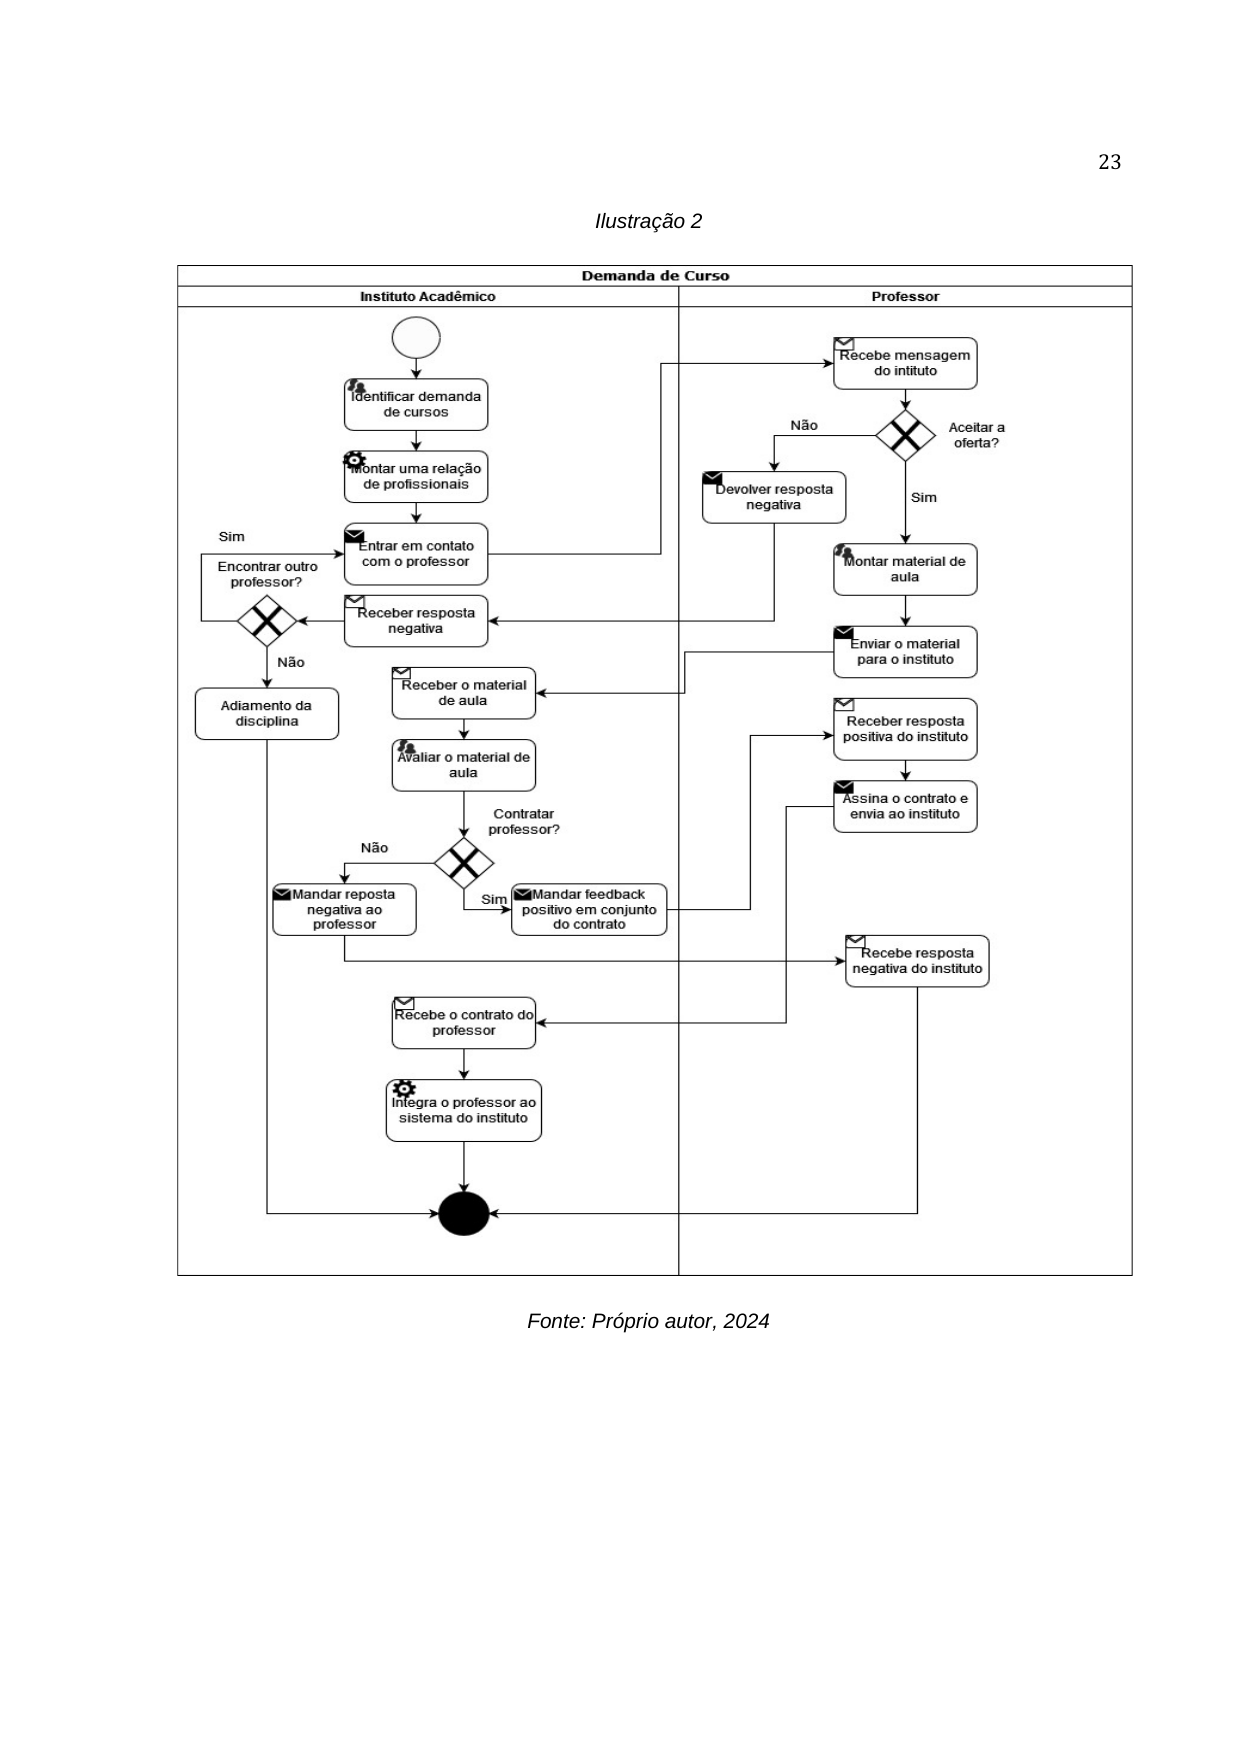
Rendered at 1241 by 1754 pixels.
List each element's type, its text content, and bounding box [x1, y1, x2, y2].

subtitle Ilustração 2 [177, 209, 1122, 233]
text Fonte: Próprio autor, 2024 [177, 1309, 1122, 1333]
picture [177, 265, 1133, 1276]
